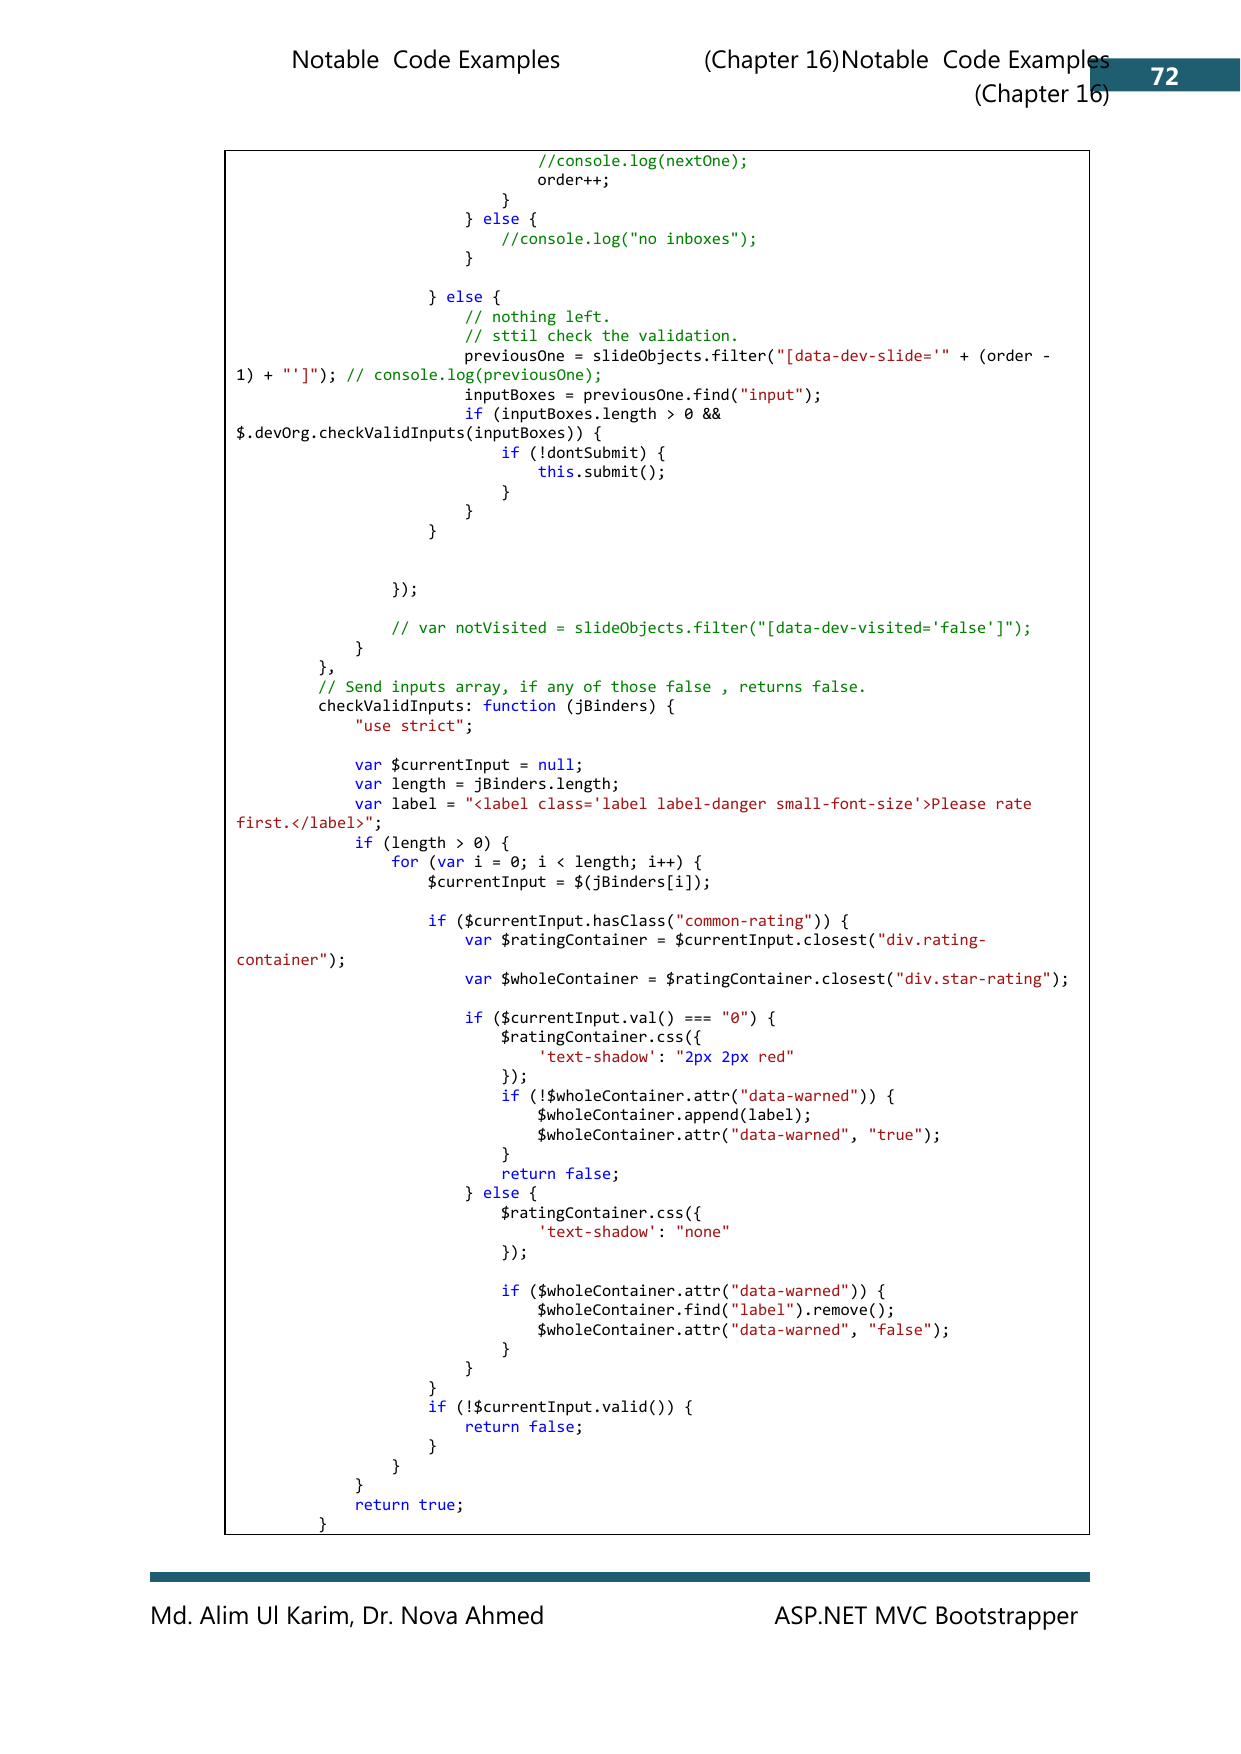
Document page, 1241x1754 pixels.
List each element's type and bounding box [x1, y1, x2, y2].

table_header [226, 151, 1089, 1534]
